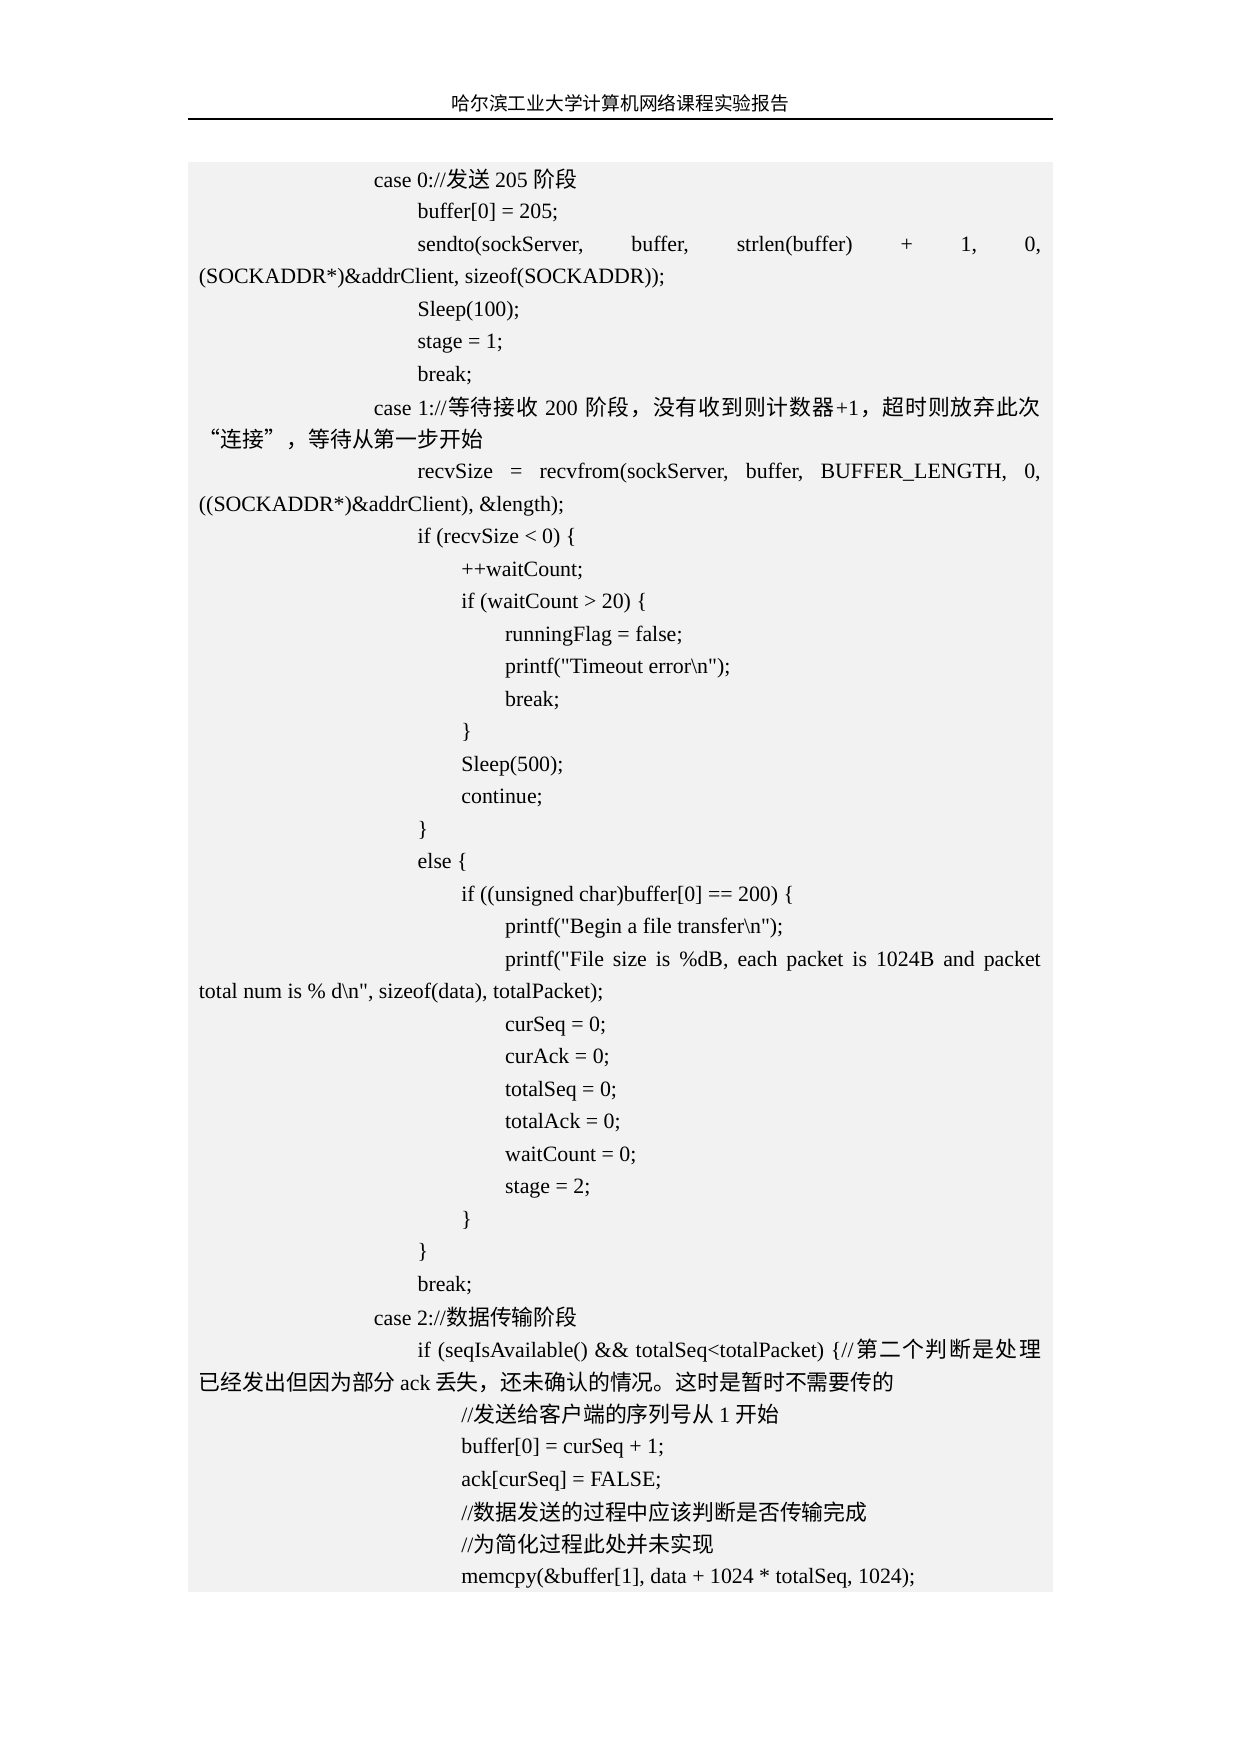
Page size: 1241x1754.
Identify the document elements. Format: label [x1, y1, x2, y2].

table_header [188, 162, 1053, 1592]
